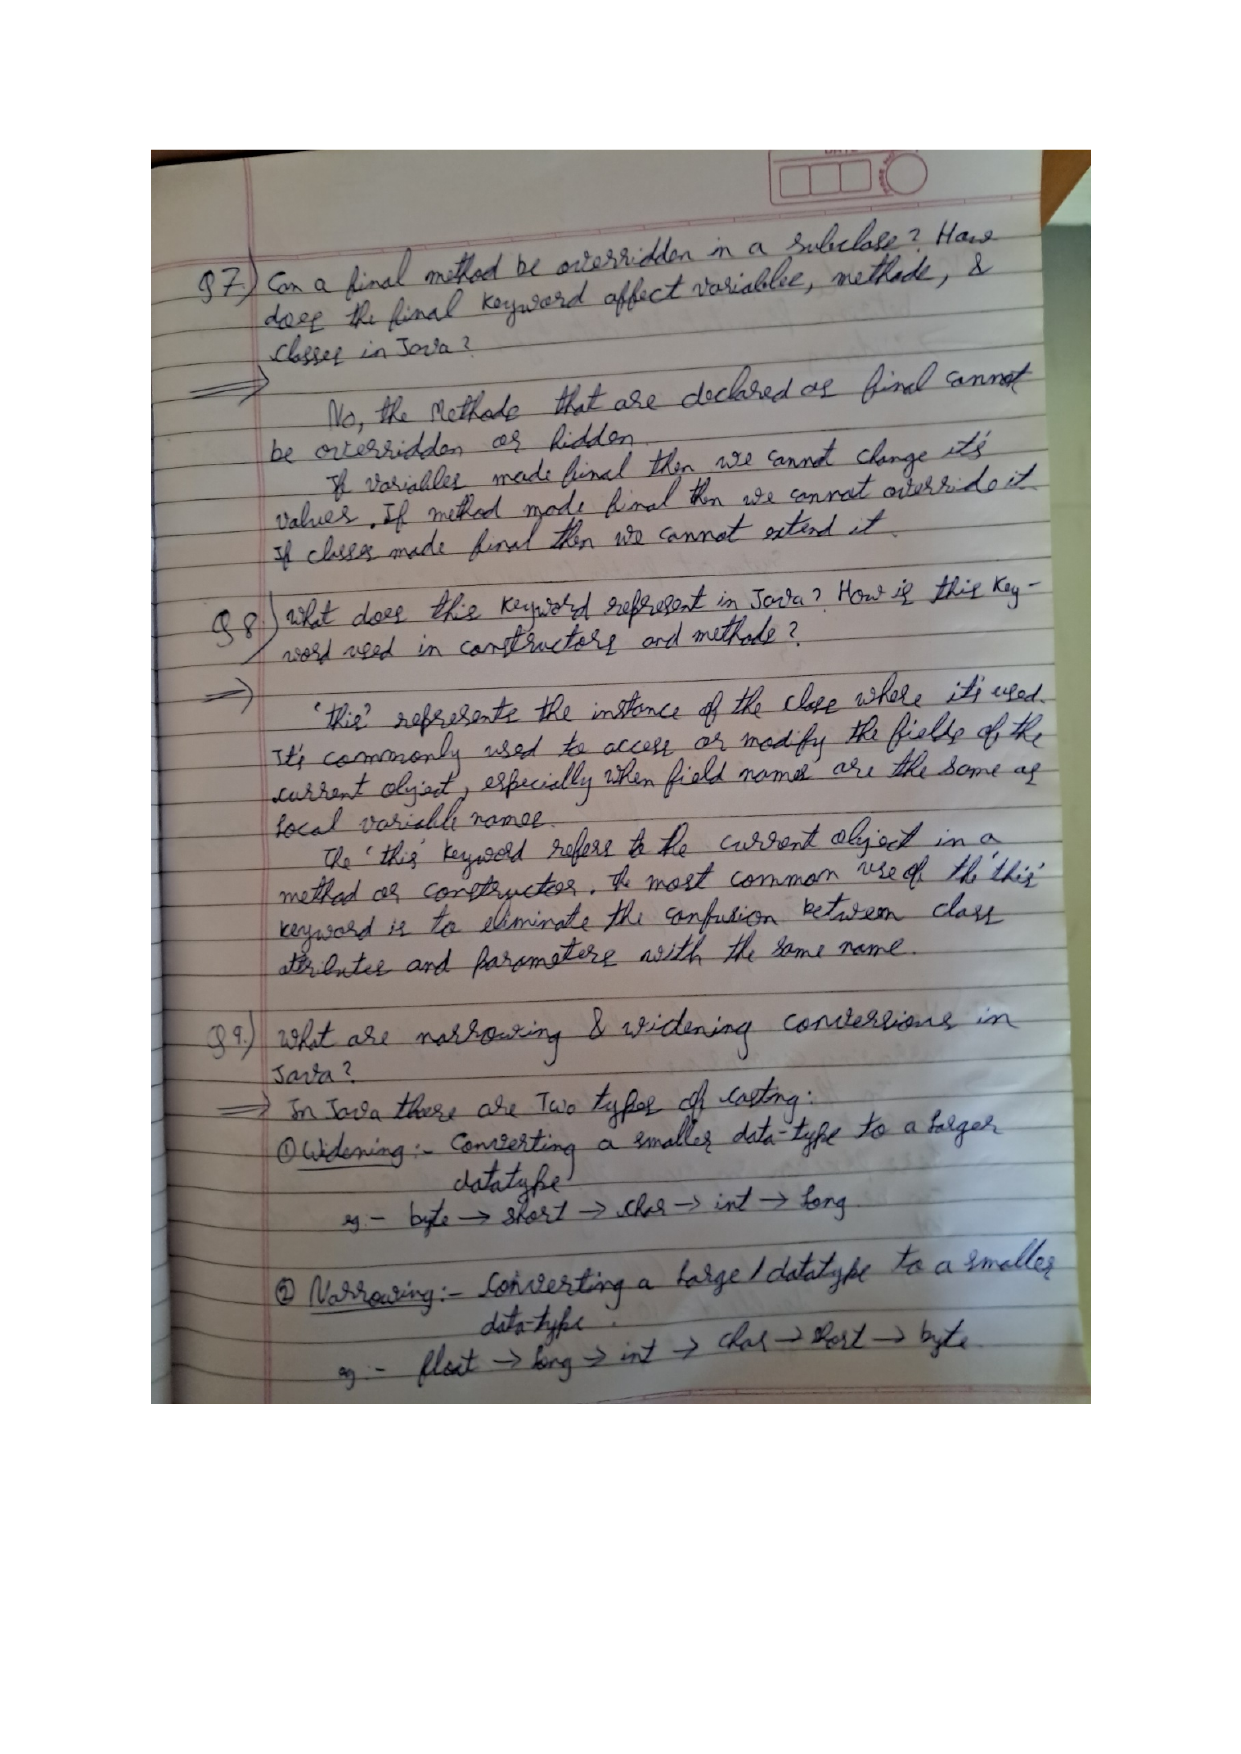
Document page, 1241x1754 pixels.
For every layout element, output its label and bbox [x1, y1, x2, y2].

picture [152, 151, 1091, 1403]
